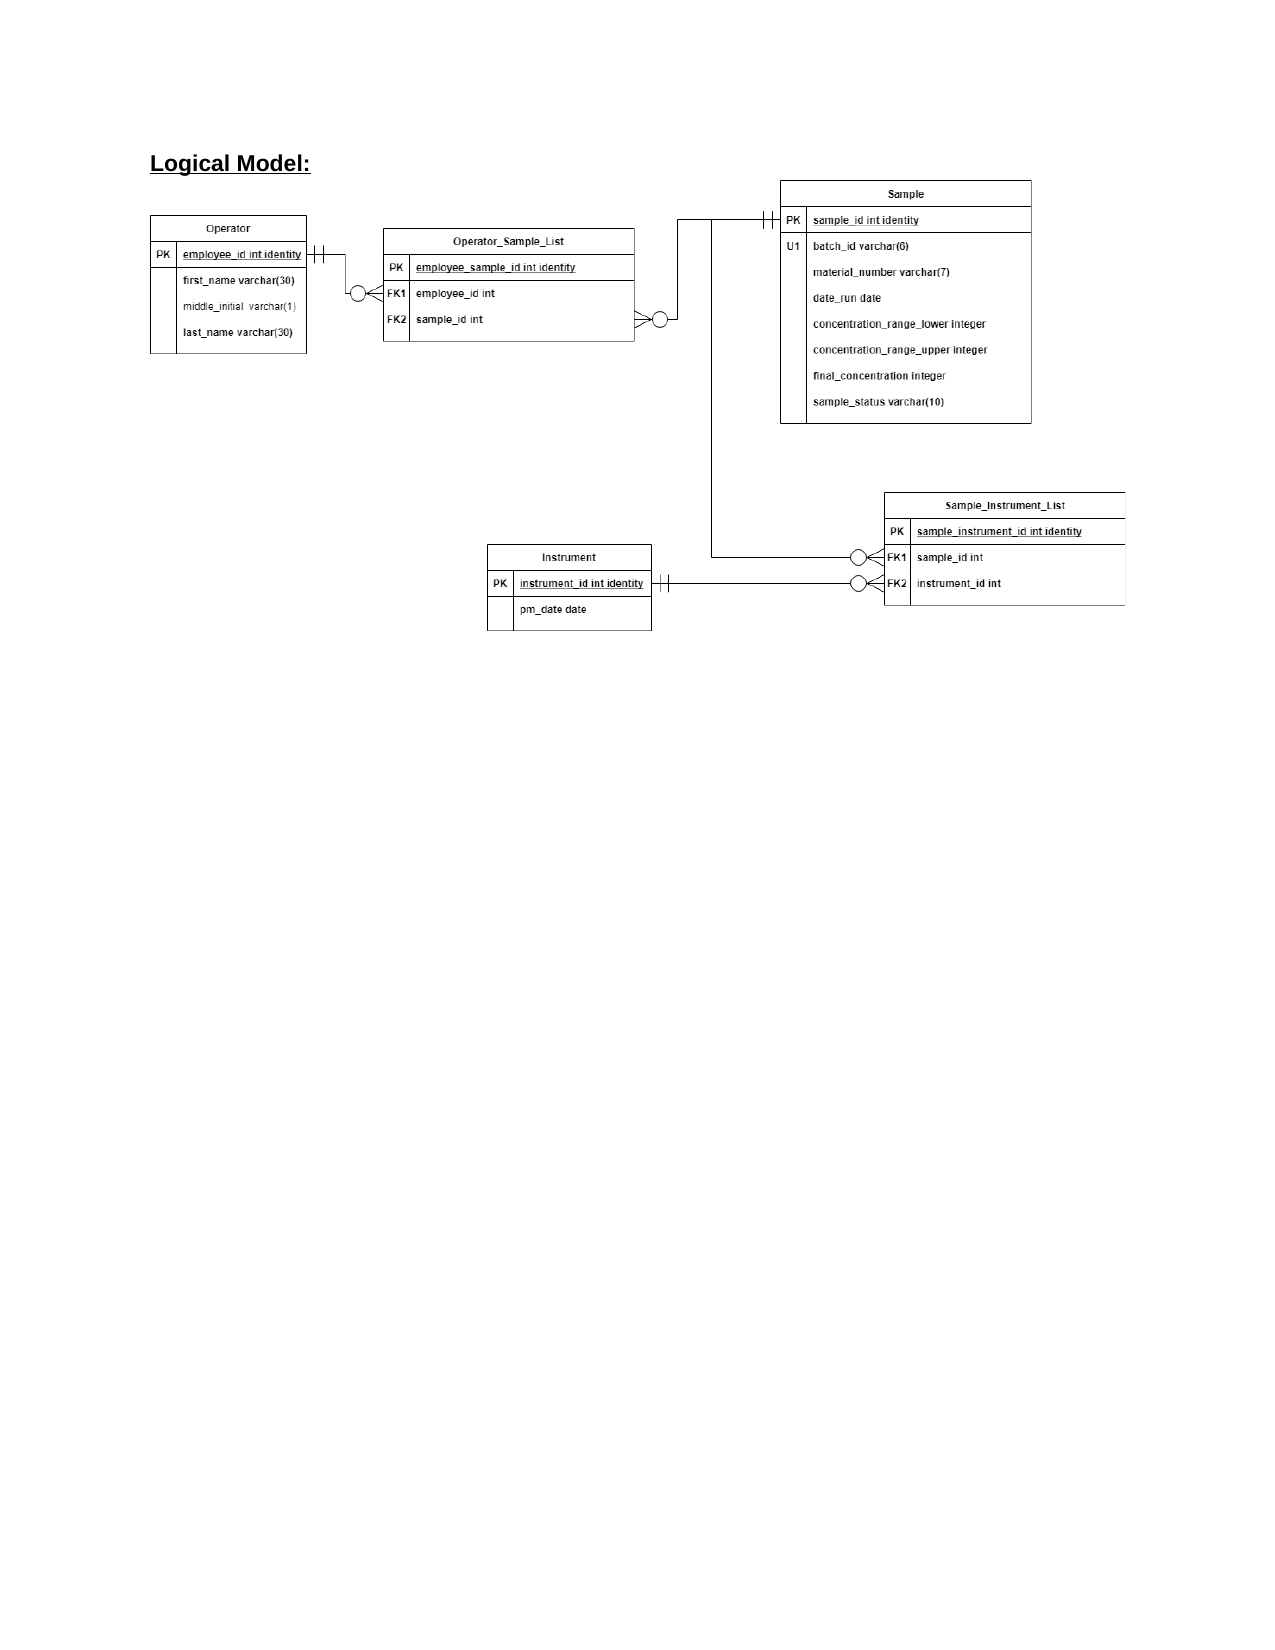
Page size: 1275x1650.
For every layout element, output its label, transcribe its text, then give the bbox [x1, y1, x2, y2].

picture [150, 180, 1125, 631]
text Logical Model: [150, 150, 1125, 180]
